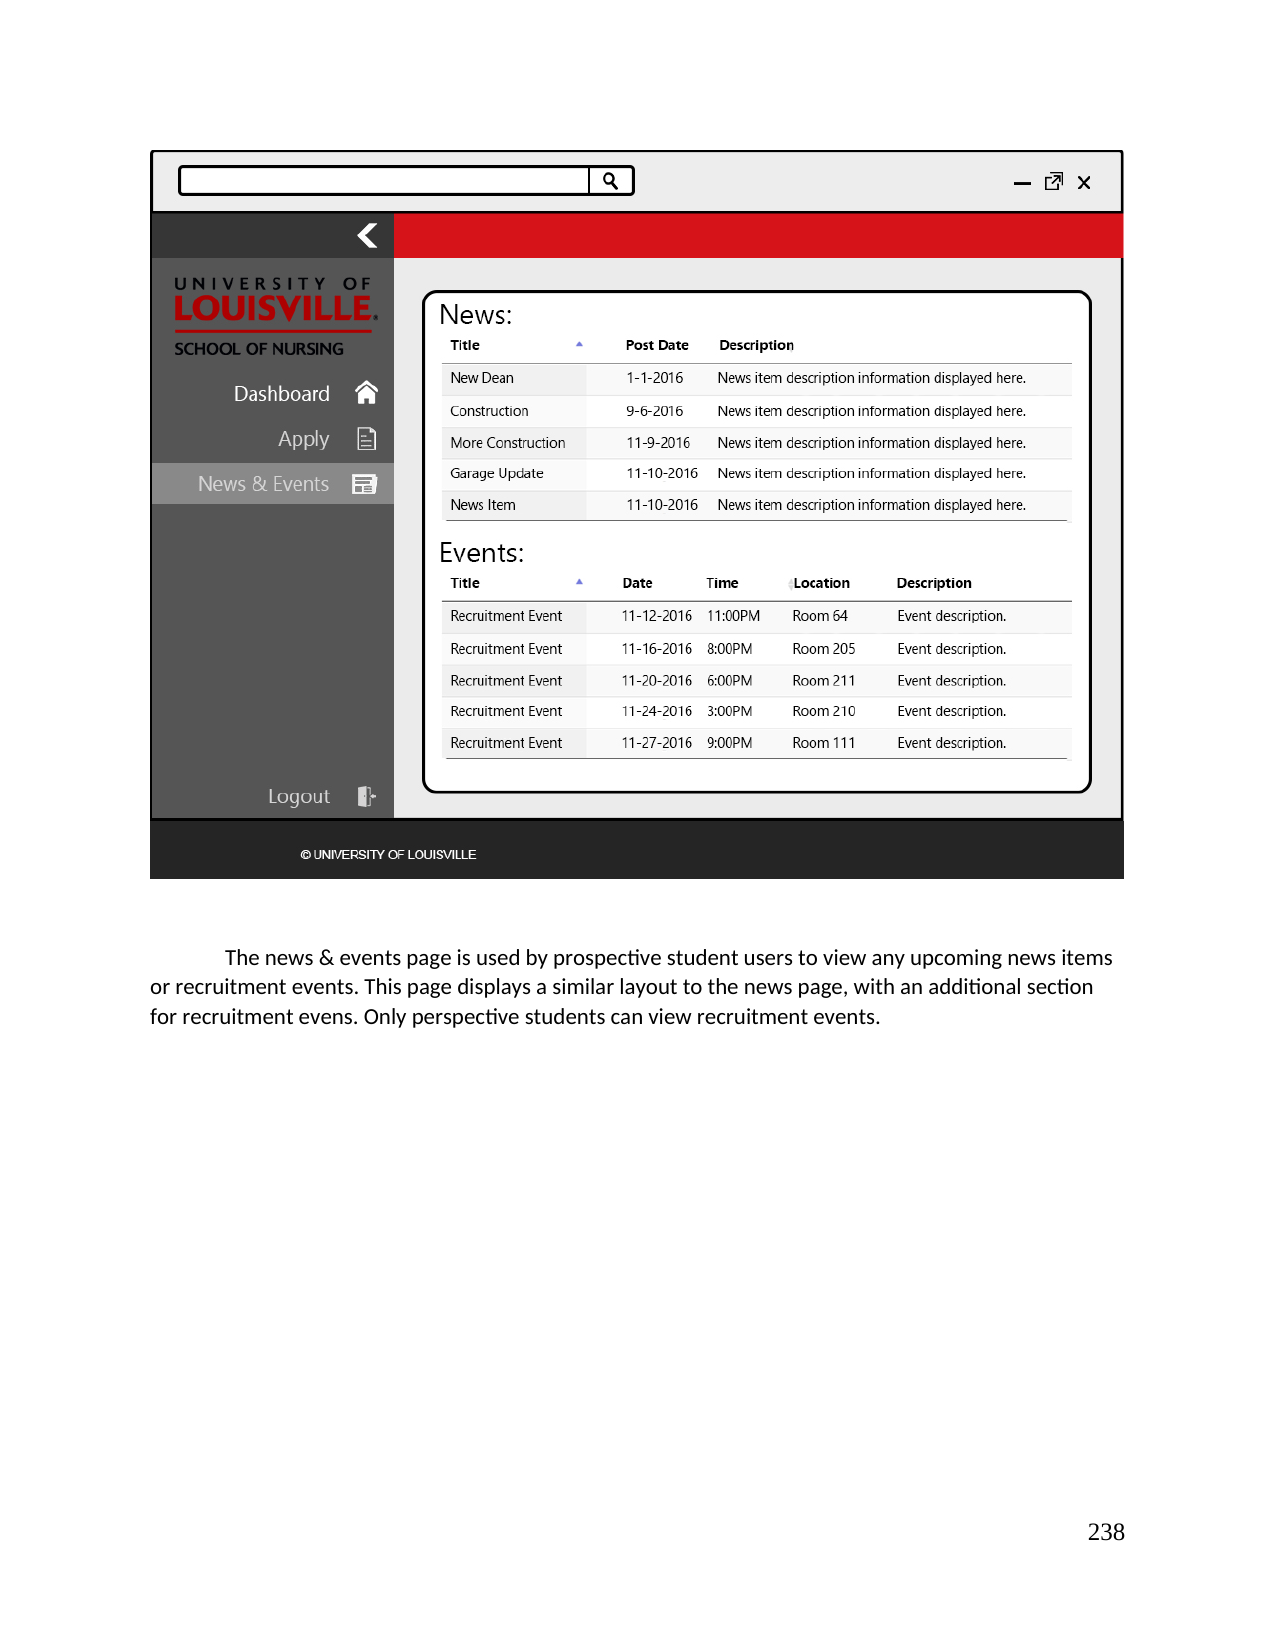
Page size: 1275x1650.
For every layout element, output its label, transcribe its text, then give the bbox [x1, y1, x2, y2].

text The news & events page is used by prospective student users to view any upcoming news items or recruitment events. This page displays a similar layout to the news page, with an additional section for recruitment evens. Only perspective students can view recruitment events. [150, 943, 1125, 1030]
picture [150, 150, 1124, 879]
